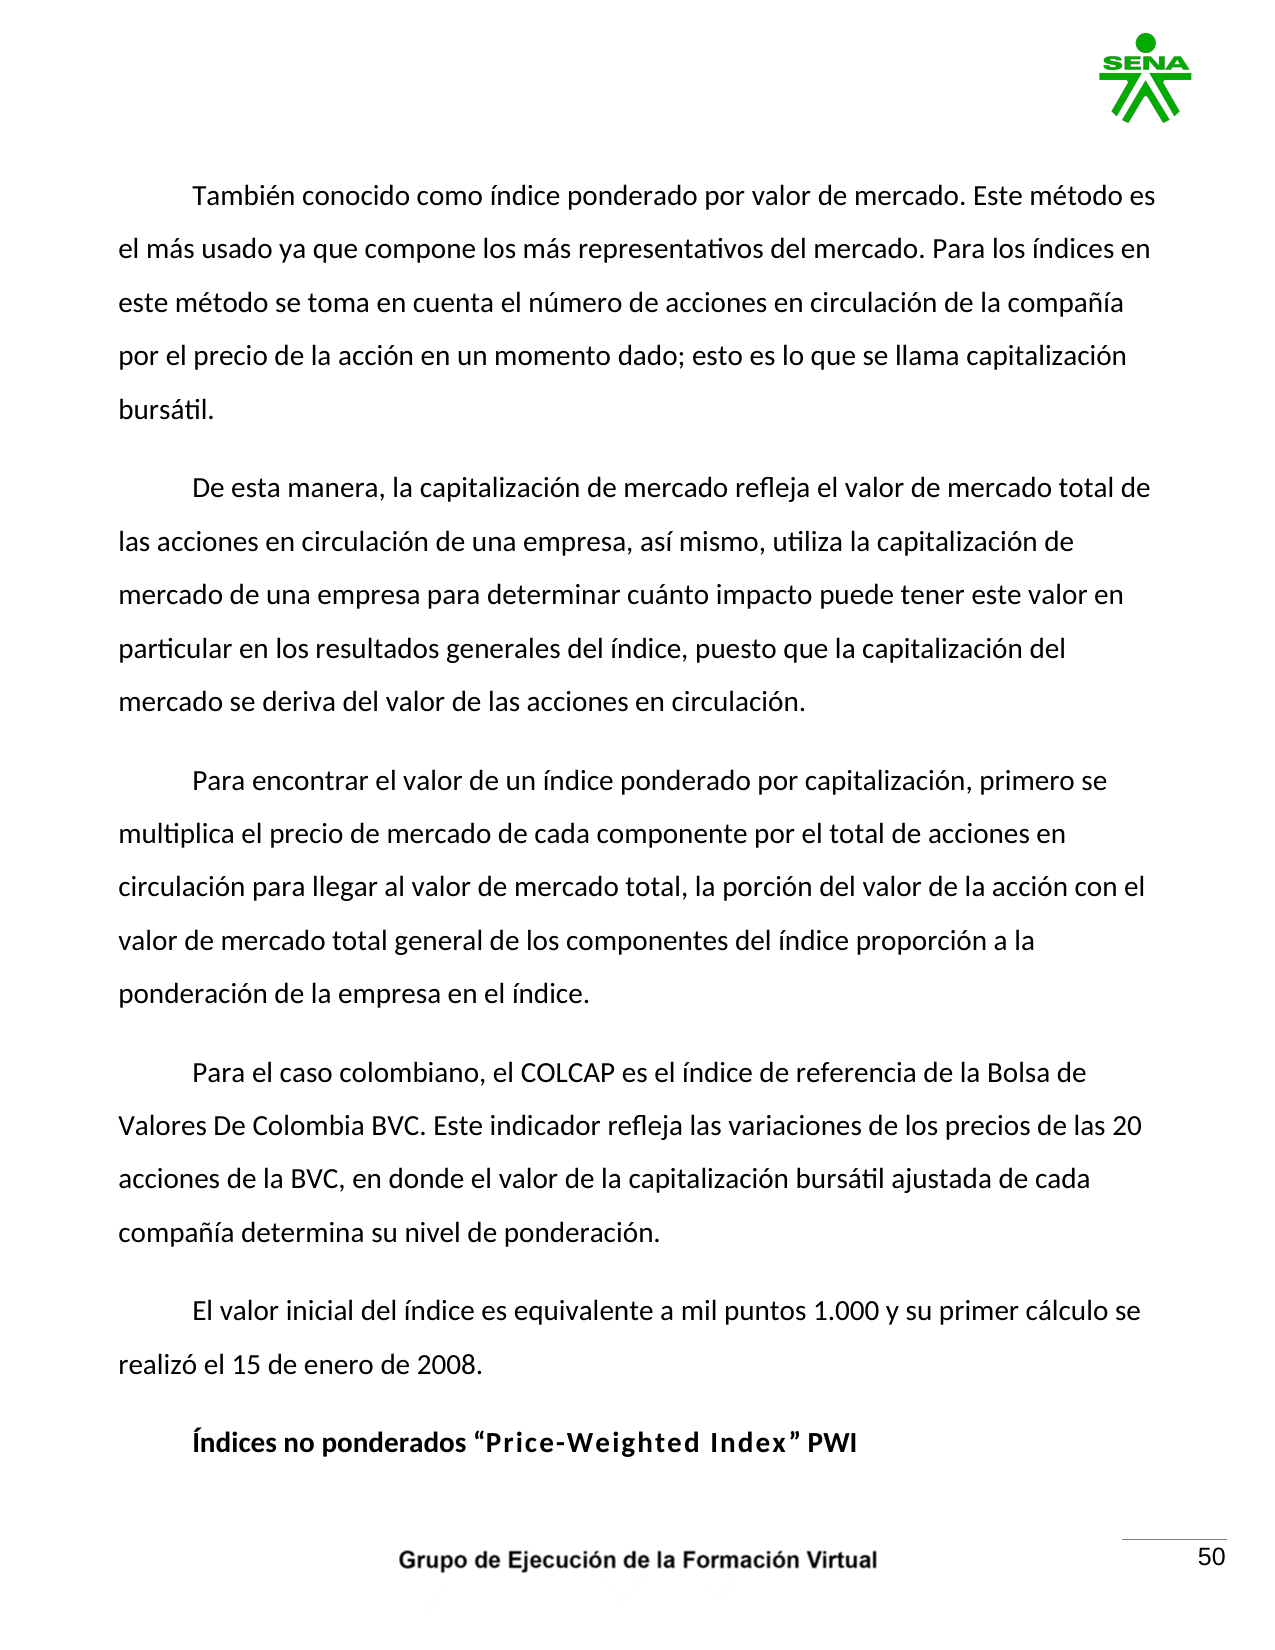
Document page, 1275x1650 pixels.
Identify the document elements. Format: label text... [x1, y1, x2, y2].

text El valor inicial del índice es equivalente a mil puntos 1.000 y su primer cálculo se realizó el 15 de enero de 2008. [118, 1292, 1157, 1382]
text Para encontrar el valor de un índice ponderado por capitalización, primero se multiplica el precio de mercado de cada componente por el total de acciones en circulación para llegar al valor de mercado total, la porción del valor de la acción con el valor de mercado total general de los componentes del índice proporción a la ponderación de la empresa en el índice. [118, 762, 1157, 1011]
text También conocido como índice ponderado por valor de mercado. Este método es el más usado ya que compone los más representativos del mercado. Para los índices en este método se toma en cuenta el número de acciones en circulación de la compañía por el precio de la acción en un momento dado; esto es lo que se llama capitalización bursátil. [118, 177, 1157, 427]
picture [1099, 33, 1192, 123]
picture [0, 1500, 1275, 1611]
text De esta manera, la capitalización de mercado refleja el valor de mercado total de las acciones en circulación de una empresa, así mismo, utiliza la capitalización de mercado de una empresa para determinar cuánto impacto puede tener este valor en particular en los resultados generales del índice, puesto que la capitalización del mercado se deriva del valor de las acciones en circulación. [118, 469, 1157, 719]
text Para el caso colombiano, el COLCAP es el índice de referencia de la Bolsa de Valores De Colombia BVC. Este indicador refleja las variaciones de los precios de las 20 acciones de la BVC, en donde el valor de la capitalización bursátil ajustada de cada compañía determina su nivel de ponderación. [118, 1054, 1157, 1250]
text Índices no ponderados “Price-Weighted Index” PWI [118, 1424, 1157, 1460]
